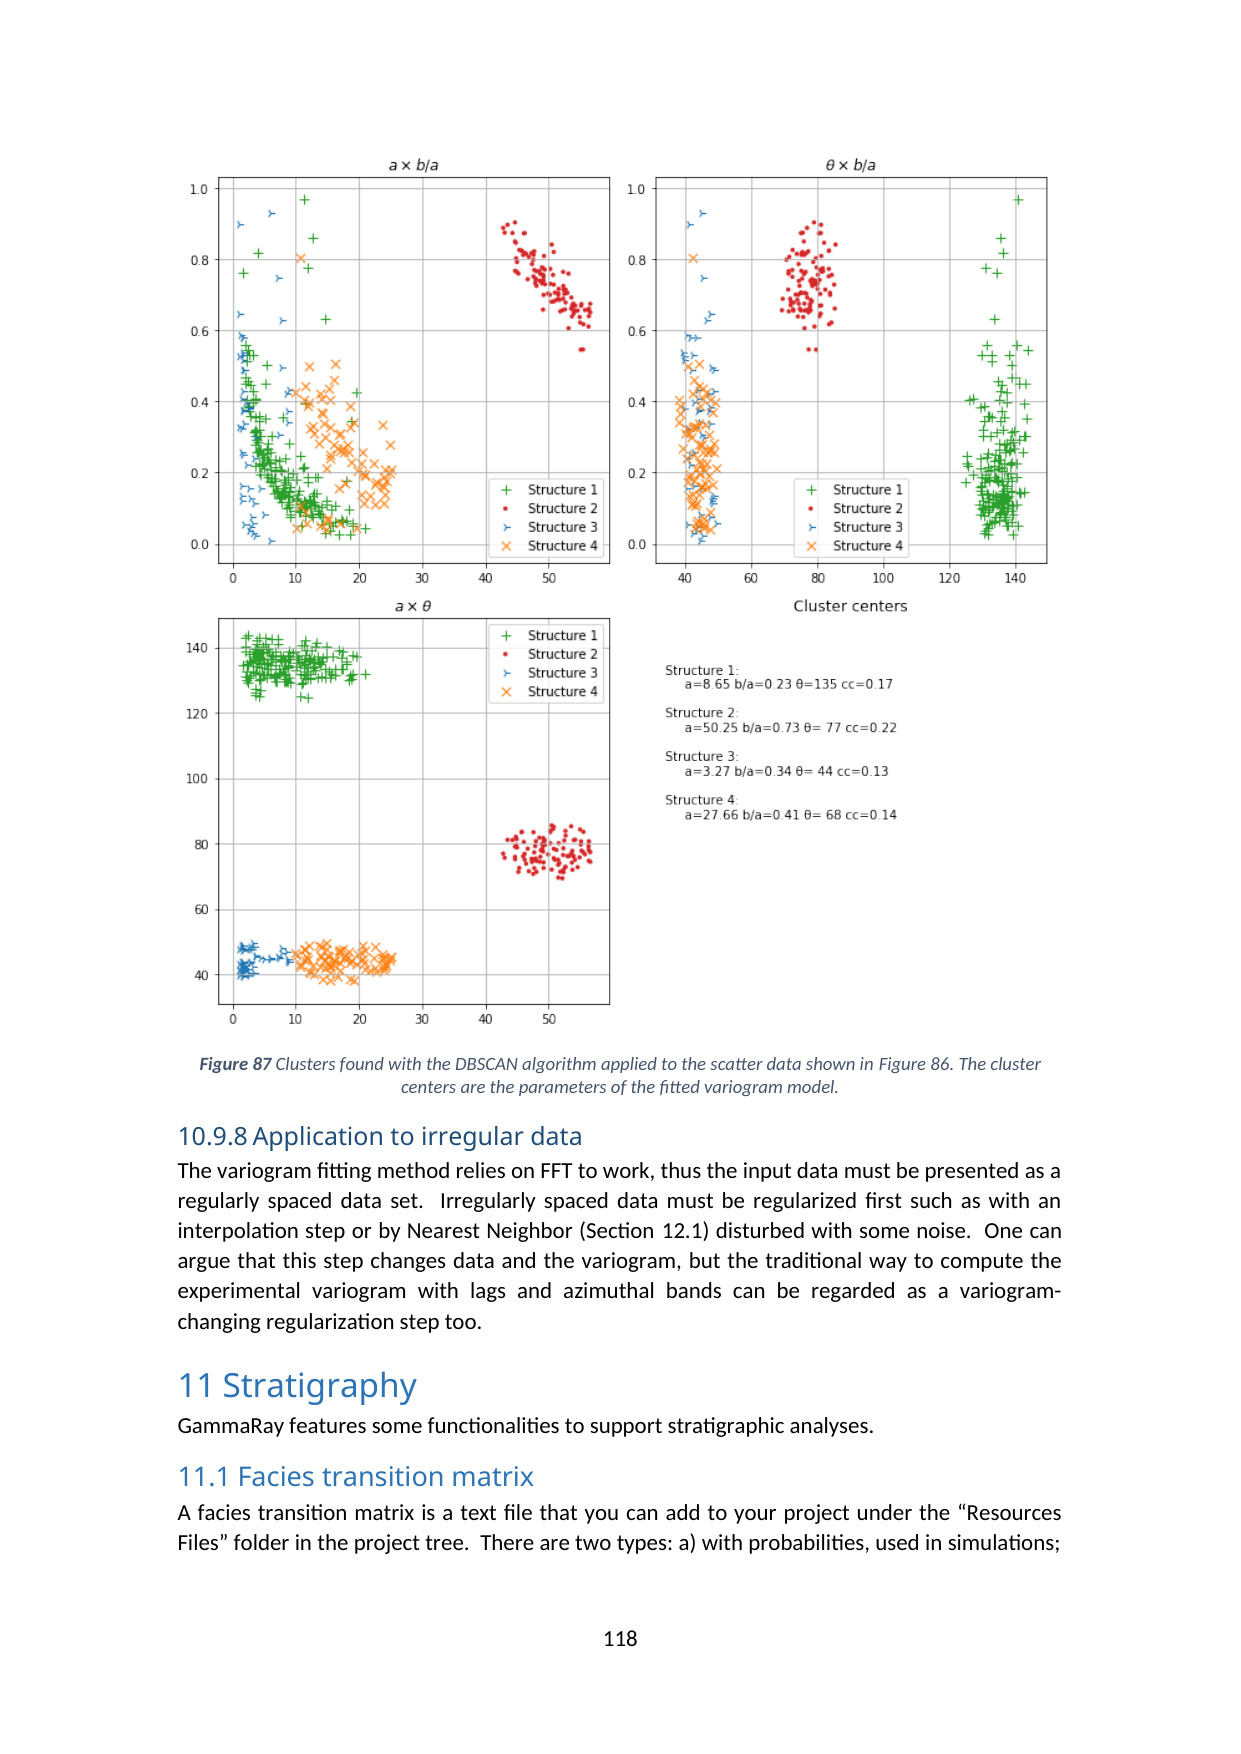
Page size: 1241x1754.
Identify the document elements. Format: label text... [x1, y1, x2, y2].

text Figure 87 Clusters found with the DBSCAN algorithm applied to the scatter data shown in Figure 86. The cluster centers are the parameters of the fitted variogram model. [177, 1052, 1063, 1098]
subtitle Facies transition matrix [177, 1458, 1063, 1495]
subtitle Stratigraphy [177, 1362, 1063, 1407]
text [177, 1498, 1063, 1556]
text GammaRay features some functionalities to support stratigraphic analyses. [177, 1411, 1063, 1439]
picture [177, 147, 1063, 1034]
subtitle Application to irregular data [177, 1119, 1063, 1153]
text The variogram fitting method relies on FFT to work, thus the input data must be presented as a regularly spaced data set. Irregularly spaced data must be regularized first such as with an interpolation step or by Nearest Neighbor (Section 12.1) disturbed with some noise. One can argue that this step changes data and the variogram, but the traditional way to compute the experimental variogram with lags and azimuthal bands can be regarded as a variogram-changing regularization step too. [177, 1156, 1063, 1335]
